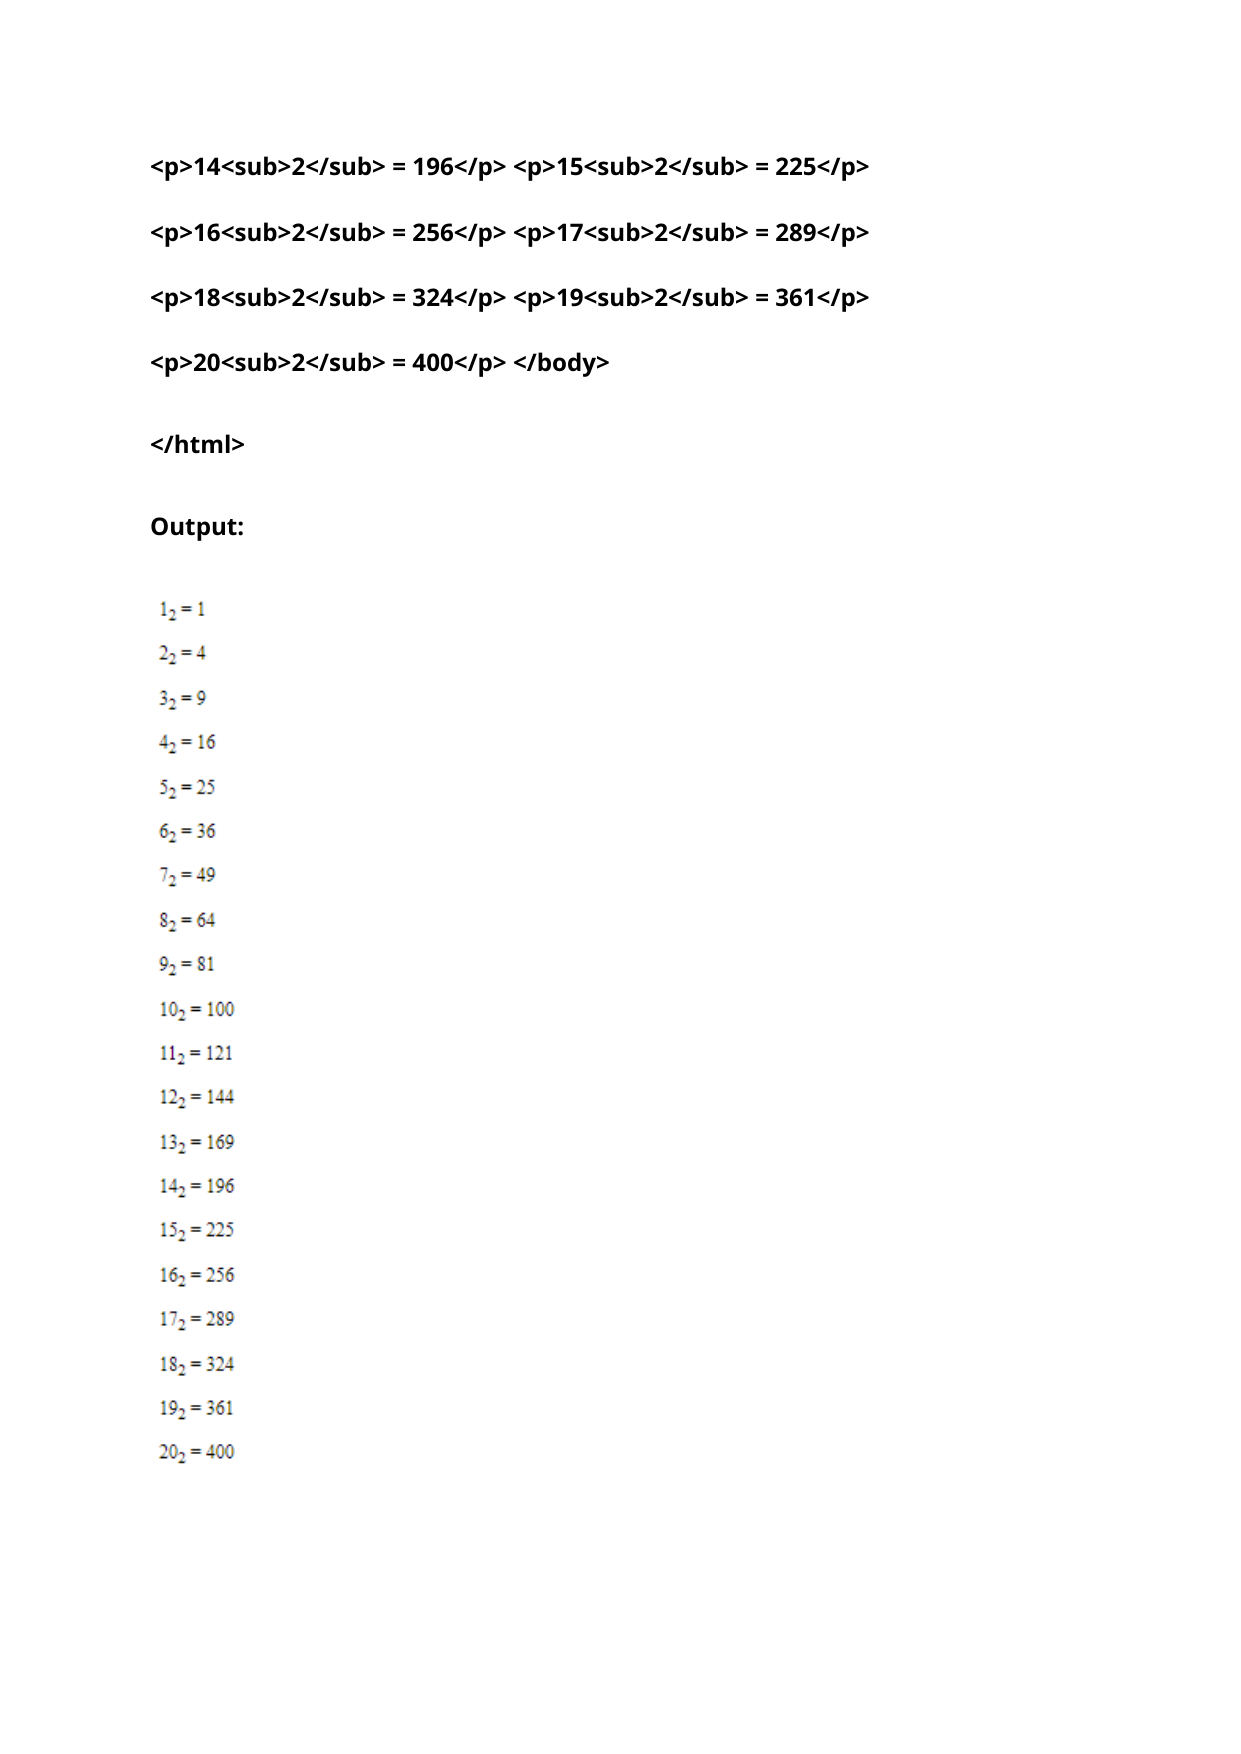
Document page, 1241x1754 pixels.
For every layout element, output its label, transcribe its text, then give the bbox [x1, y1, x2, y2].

text </html> [150, 427, 1090, 484]
text Output: [150, 509, 1090, 566]
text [150, 150, 1090, 402]
picture [150, 591, 268, 1479]
